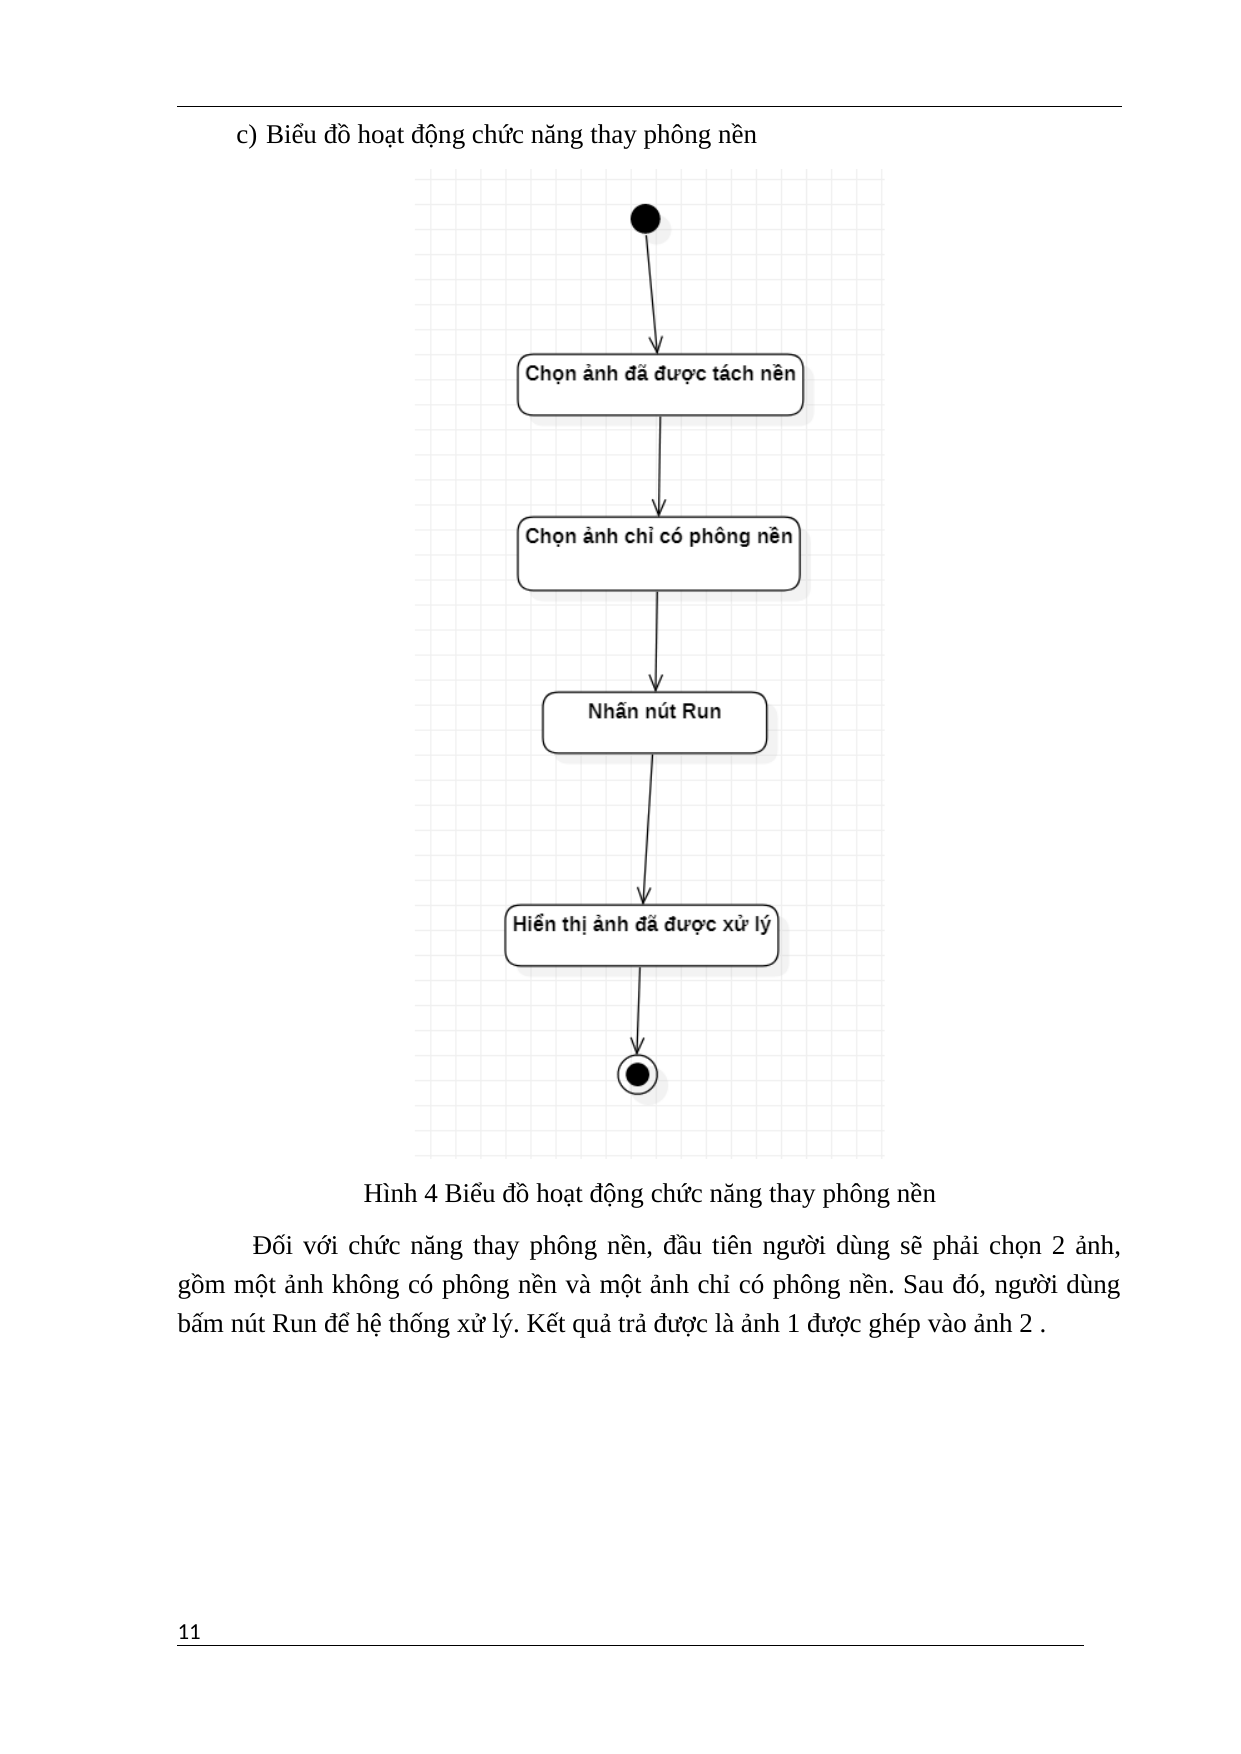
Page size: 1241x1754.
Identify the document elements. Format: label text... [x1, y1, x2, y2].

subtitle Biểu đồ hoạt động chức năng thay phông nền [177, 118, 1122, 149]
text Đối với chức năng thay phông nền, đầu tiên người dùng sẽ phải chọn 2 ảnh, gồm một ảnh không có phông nền và một ảnh chỉ có phông nền. Sau đó, người dùng bấm nút Run để hệ thống xử lý. Kết quả trả được là ảnh 1 được ghép vào ảnh 2 . [177, 1229, 1122, 1338]
picture [414, 169, 885, 1159]
text Hình 4 Biểu đồ hoạt động chức năng thay phông nền [177, 1177, 1122, 1208]
